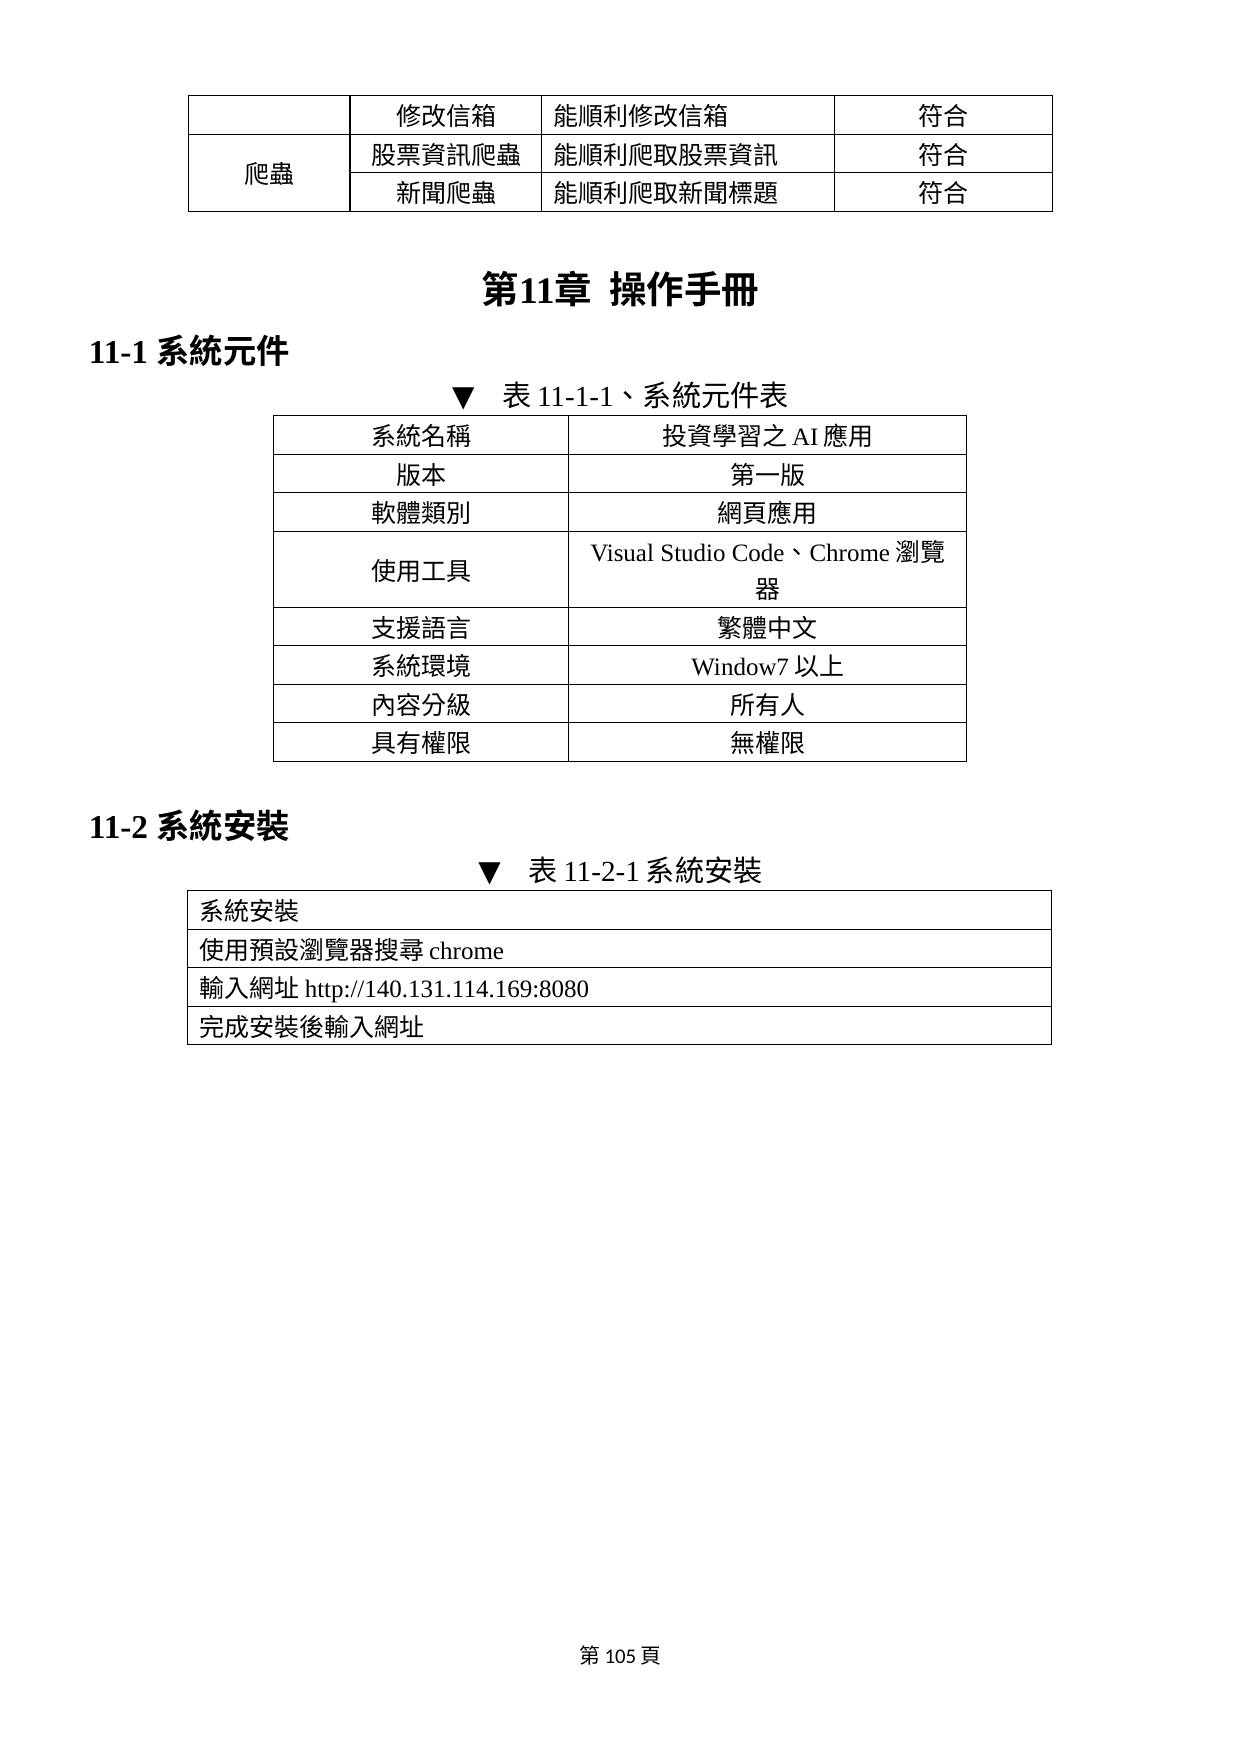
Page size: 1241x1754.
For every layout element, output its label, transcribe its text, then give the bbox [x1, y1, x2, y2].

text 表11-1-1、系統元件表 [89, 373, 1152, 415]
table_cell 能順利修改信箱 [542, 96, 834, 134]
table_cell 能順利爬取新聞標題 [542, 173, 834, 211]
table_cell 符合 [835, 135, 1052, 172]
table_cell 符合 [835, 96, 1052, 134]
table_cell 版本 [274, 455, 568, 492]
table_cell 無權限 [569, 723, 966, 761]
subtitle 操作手冊 [89, 249, 1152, 324]
table_cell 股票資訊爬蟲 [351, 135, 541, 172]
table_cell 爬蟲 [189, 135, 349, 211]
table_cell 系統環境 [274, 646, 568, 684]
table_cell 網頁應用 [569, 493, 966, 531]
table_cell 輸入網址 http://140.131.114.169:8080 [188, 968, 1051, 1006]
table_cell 符合 [835, 173, 1052, 211]
table_cell Visual Studio Code、Chrome瀏覽器 [569, 532, 966, 607]
subtitle 系統安裝 [89, 799, 1152, 848]
text 表11-2-1系統安裝 [89, 848, 1152, 890]
table_cell 使用預設瀏覽器搜尋chrome [188, 930, 1051, 967]
table_header 投資學習之AI應用 [569, 416, 966, 453]
table_cell 新聞爬蟲 [351, 173, 541, 211]
table_cell 修改信箱 [351, 96, 541, 134]
table_header 系統名稱 [274, 416, 568, 453]
table_header 系統安裝 [188, 891, 1051, 928]
table_cell 具有權限 [274, 723, 568, 761]
subtitle 系統元件 [89, 324, 1152, 373]
table_cell 第一版 [569, 455, 966, 492]
table_cell 內容分級 [274, 685, 568, 722]
table_cell 軟體類別 [274, 493, 568, 531]
table_cell 所有人 [569, 685, 966, 722]
table_cell Window7以上 [569, 646, 966, 684]
table_cell 支援語言 [274, 608, 568, 645]
table_cell 能順利爬取股票資訊 [542, 135, 834, 172]
table_cell 繁體中文 [569, 608, 966, 645]
table_cell 設定 [189, 96, 349, 134]
table_cell 完成安裝後輸入網址 [188, 1007, 1051, 1044]
table_cell 使用工具 [274, 532, 568, 607]
